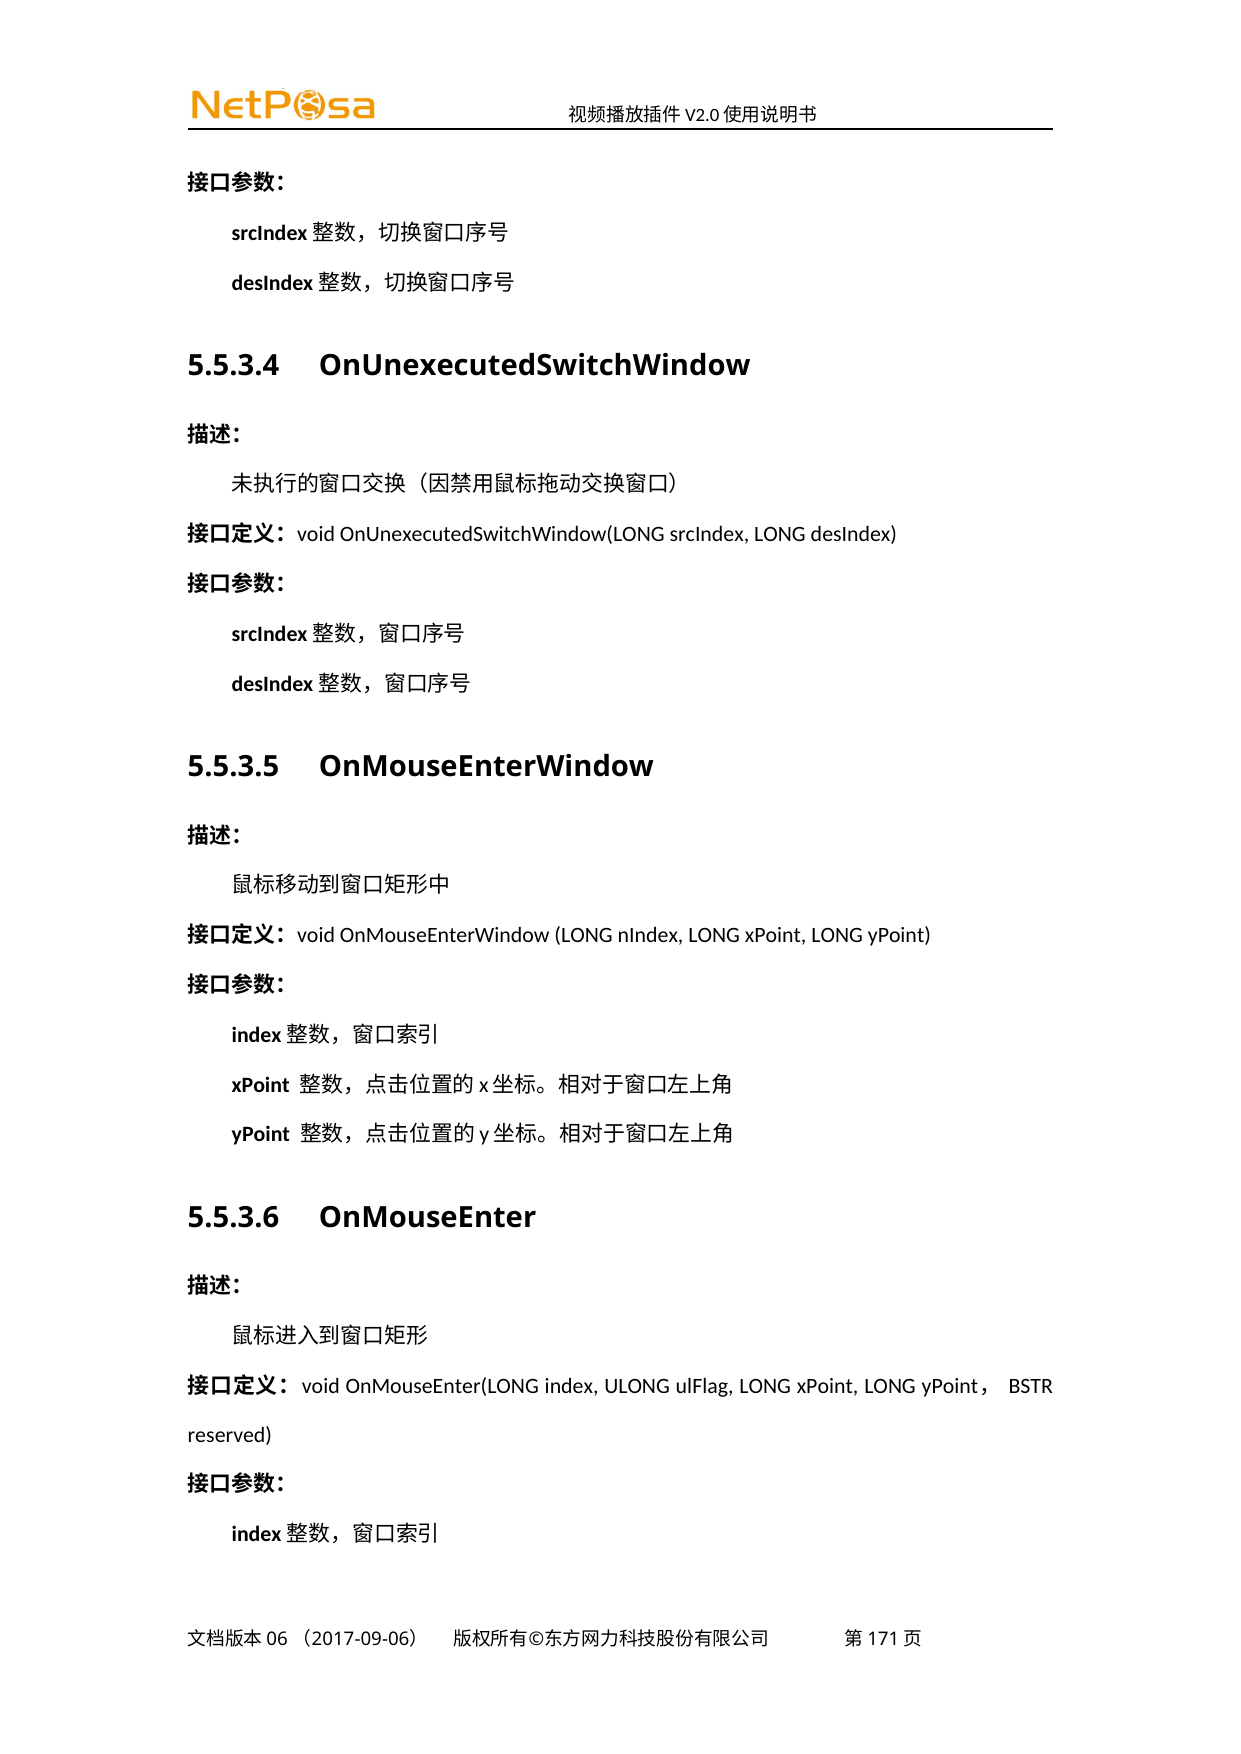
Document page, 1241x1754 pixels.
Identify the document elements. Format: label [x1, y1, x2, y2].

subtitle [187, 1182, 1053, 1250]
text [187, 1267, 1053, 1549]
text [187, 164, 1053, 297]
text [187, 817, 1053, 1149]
picture [187, 88, 378, 121]
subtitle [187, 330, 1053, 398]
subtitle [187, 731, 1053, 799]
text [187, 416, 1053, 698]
